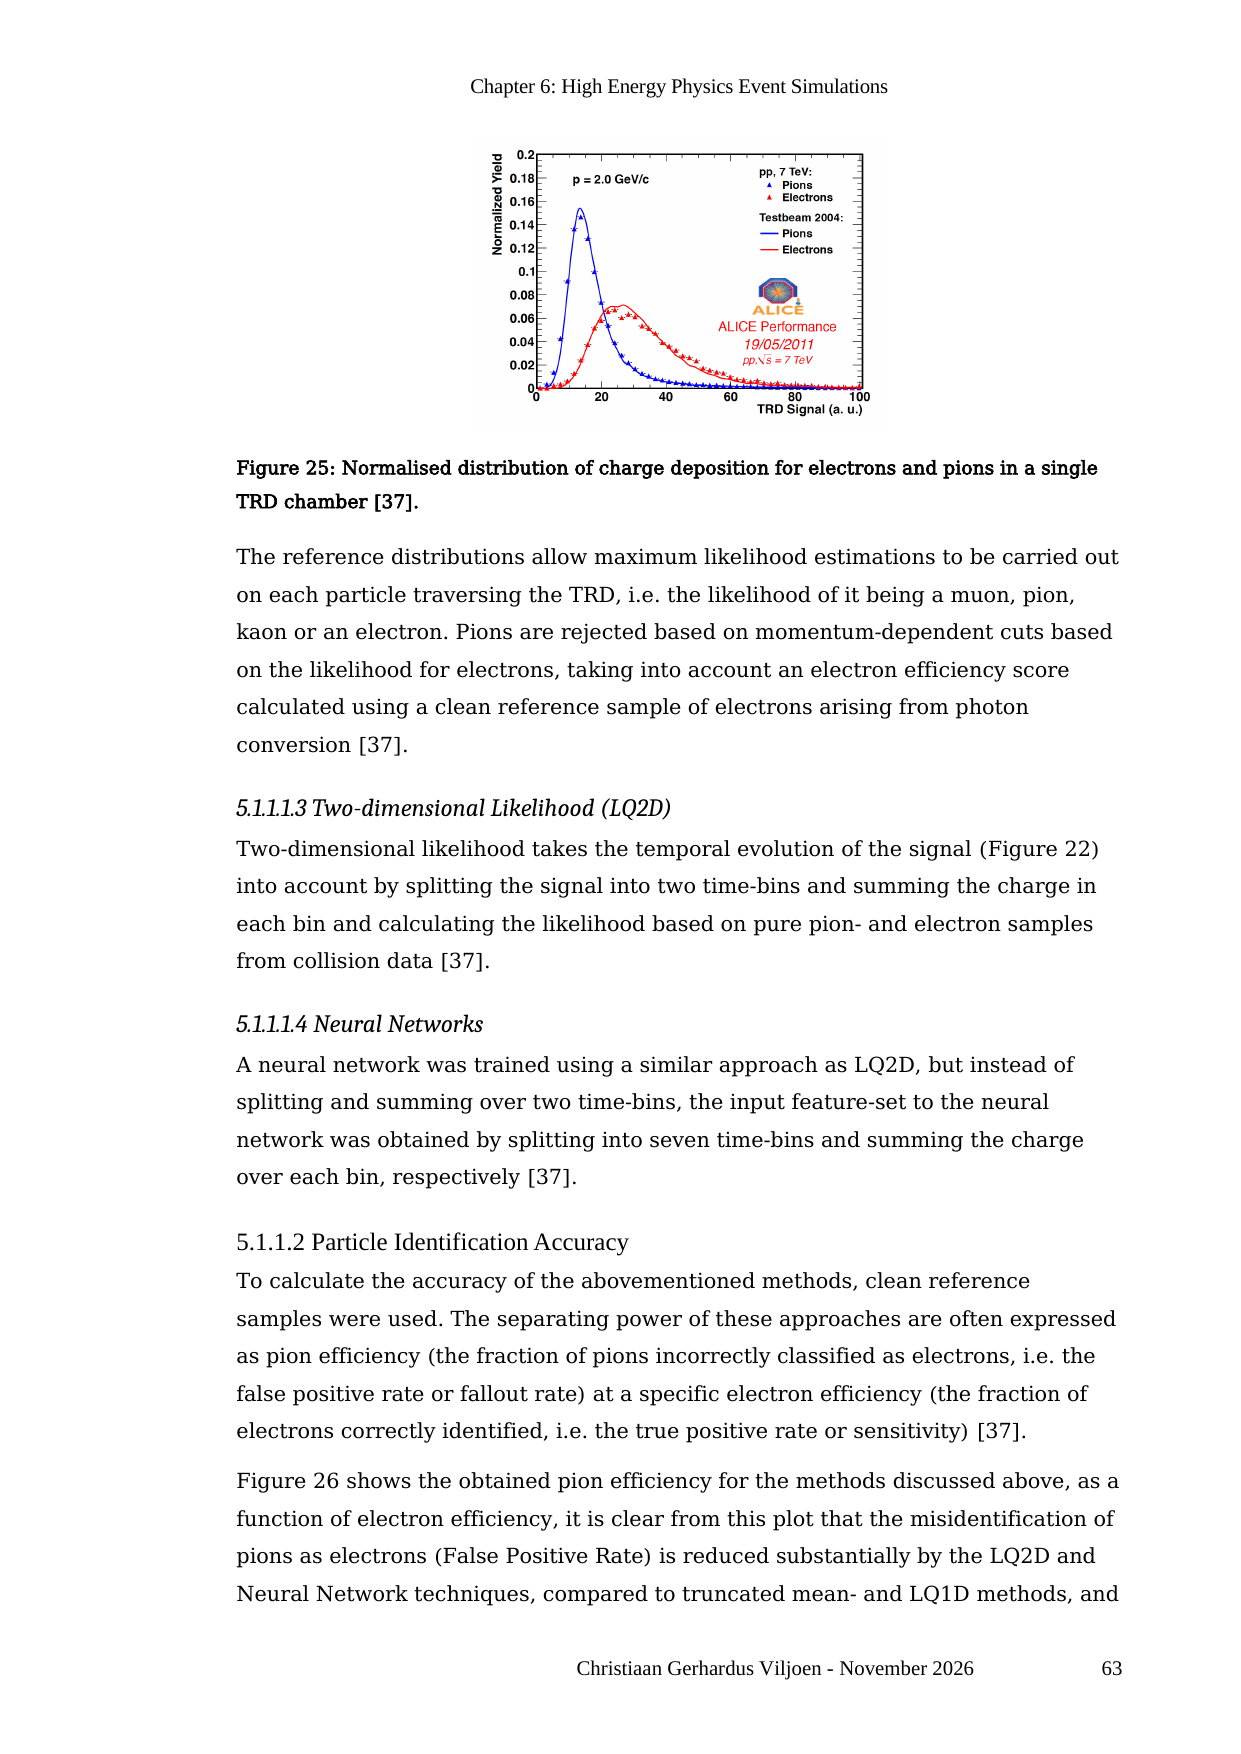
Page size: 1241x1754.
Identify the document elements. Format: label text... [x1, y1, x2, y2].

picture [476, 135, 883, 431]
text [236, 1468, 1122, 1605]
text Figure 34: Normalised distribution of charge deposition for electrons and pions in a single TRD chamber . [236, 456, 1122, 512]
text The reference distributions allow maximum likelihood estimations to be carried out on each particle traversing the TRD, i.e. the likelihood of it being a muon, pion, kaon or an electron. Pions are rejected based on momentum-dependent cuts based on the likelihood for electrons, taking into account an electron efficiency score calculated using a clean reference sample of electrons arising from photon conversion . [236, 544, 1122, 757]
subtitle Particle Identification Accuracy [236, 1227, 1122, 1255]
subtitle Neural Networks [236, 1010, 1122, 1039]
text A neural network was trained using a similar approach as LQ2D, but instead of splitting and summing over two time-bins, the input feature-set to the neural network was obtained by splitting into seven time-bins and summing the charge over each bin, respectively . [236, 1052, 1122, 1189]
text Two-dimensional likelihood takes the temporal evolution of the signal (Figure 31) into account by splitting the signal into two time-bins and summing the charge in each bin and calculating the likelihood based on pure pion- and electron samples from collision data . [236, 835, 1122, 973]
text To calculate the accuracy of the abovementioned methods, clean reference samples were used. The separating power of these approaches are often expressed as pion efficiency (the fraction of pions incorrectly classified as electrons, i.e. the false positive rate or fallout rate) at a specific electron efficiency (the fraction of electrons correctly identified, i.e. the true positive rate or sensitivity) . [236, 1268, 1122, 1443]
subtitle Two-dimensional Likelihood (LQ2D) [236, 794, 1122, 823]
